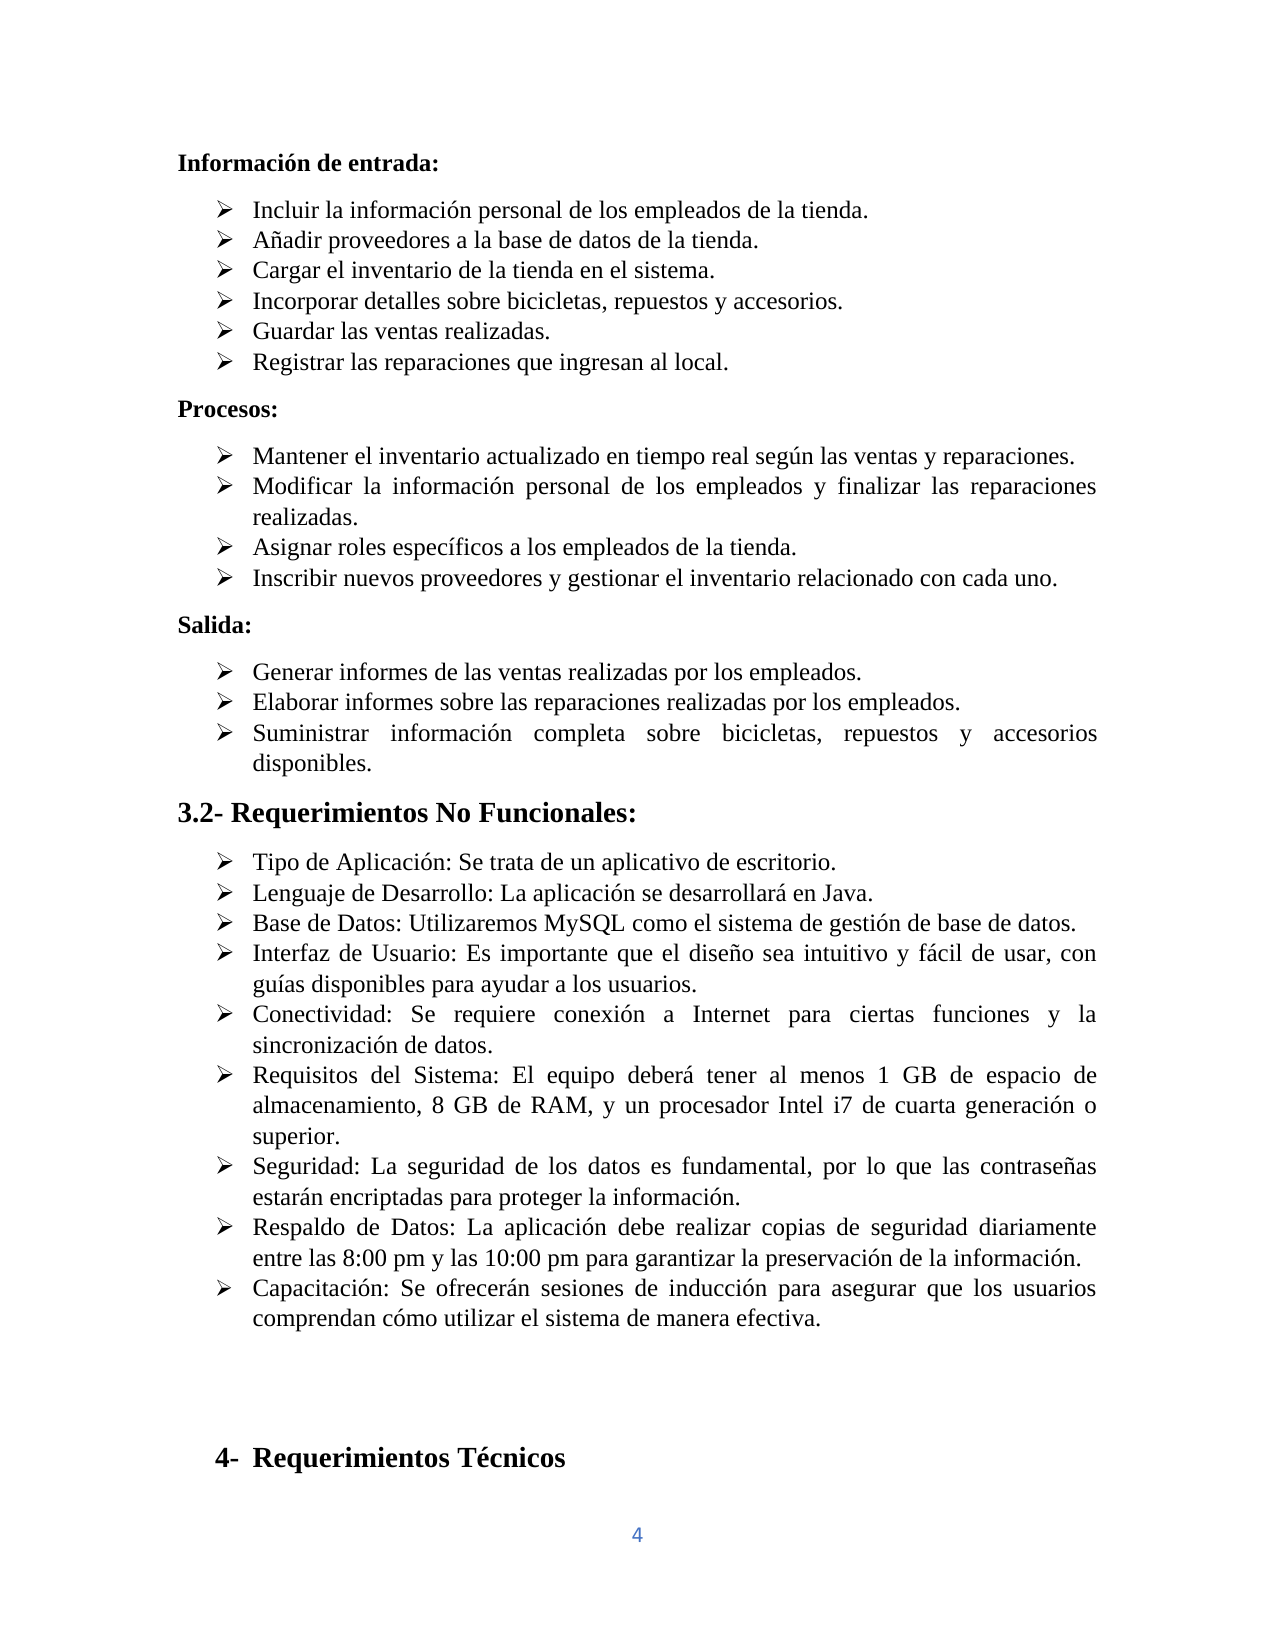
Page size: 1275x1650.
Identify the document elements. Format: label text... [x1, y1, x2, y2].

list Elaborar informes sobre las reparaciones realizadas por los empleados. [215, 687, 1098, 716]
list Capacitación: Se ofrecerán sesiones de inducción para asegurar que los usuarios comprendan cómo utilizar el sistema de manera efectiva. [215, 1273, 1098, 1332]
list Inscribir nuevos proveedores y gestionar el inventario relacionado con cada uno. [215, 563, 1098, 591]
list Mantener el inventario actualizado en tiempo real según las ventas y reparaciones. [215, 441, 1098, 470]
list Respaldo de Datos: La aplicación debe realizar copias de seguridad diariamente entre las 8:00 pm y las 10:00 pm para garantizar la preservación de la información. [215, 1212, 1098, 1271]
list Cargar el inventario de la tienda en el sistema. [215, 256, 1098, 284]
list Base de Datos: Utilizaremos MySQL como el sistema de gestión de base de datos. [215, 908, 1098, 937]
list Requerimientos Técnicos [215, 1440, 1098, 1473]
list Generar informes de las ventas realizadas por los empleados. [215, 657, 1098, 686]
list Seguridad: La seguridad de los datos es fundamental, por lo que las contraseñas estarán encriptadas para proteger la información. [215, 1151, 1098, 1211]
text Salida: [177, 610, 1098, 638]
list Requisitos del Sistema: El equipo deberá tener al menos 1 GB de espacio de almacenamiento, 8 GB de RAM, y un procesador Intel i7 de cuarta generación o superior. [215, 1060, 1098, 1150]
list Asignar roles específicos a los empleados de la tienda. [215, 532, 1098, 561]
list Añadir proveedores a la base de datos de la tienda. [215, 225, 1098, 254]
list Tipo de Aplicación: Se trata de un aplicativo de escritorio. [215, 847, 1098, 876]
list Suministrar información completa sobre bicicletas, repuestos y accesorios disponibles. [215, 718, 1098, 777]
list Interfaz de Usuario: Es importante que el diseño sea intuitivo y fácil de usar, con guías disponibles para ayudar a los usuarios. [215, 938, 1098, 998]
list Modificar la información personal de los empleados y finalizar las reparaciones realizadas. [215, 471, 1098, 531]
list Lenguaje de Desarrollo: La aplicación se desarrollará en Java. [215, 878, 1098, 906]
list Conectividad: Se requiere conexión a Internet para ciertas funciones y la sincronización de datos. [215, 999, 1098, 1058]
list Incorporar detalles sobre bicicletas, repuestos y accesorios. [215, 286, 1098, 315]
list Registrar las reparaciones que ingresan al local. [215, 347, 1098, 376]
text Procesos: [177, 394, 1098, 423]
text Información de entrada: [177, 148, 1098, 176]
list Guardar las ventas realizadas. [215, 316, 1098, 345]
list Incluir la información personal de los empleados de la tienda. [215, 195, 1098, 223]
text 3.2- Requerimientos No Funcionales: [177, 795, 1098, 829]
